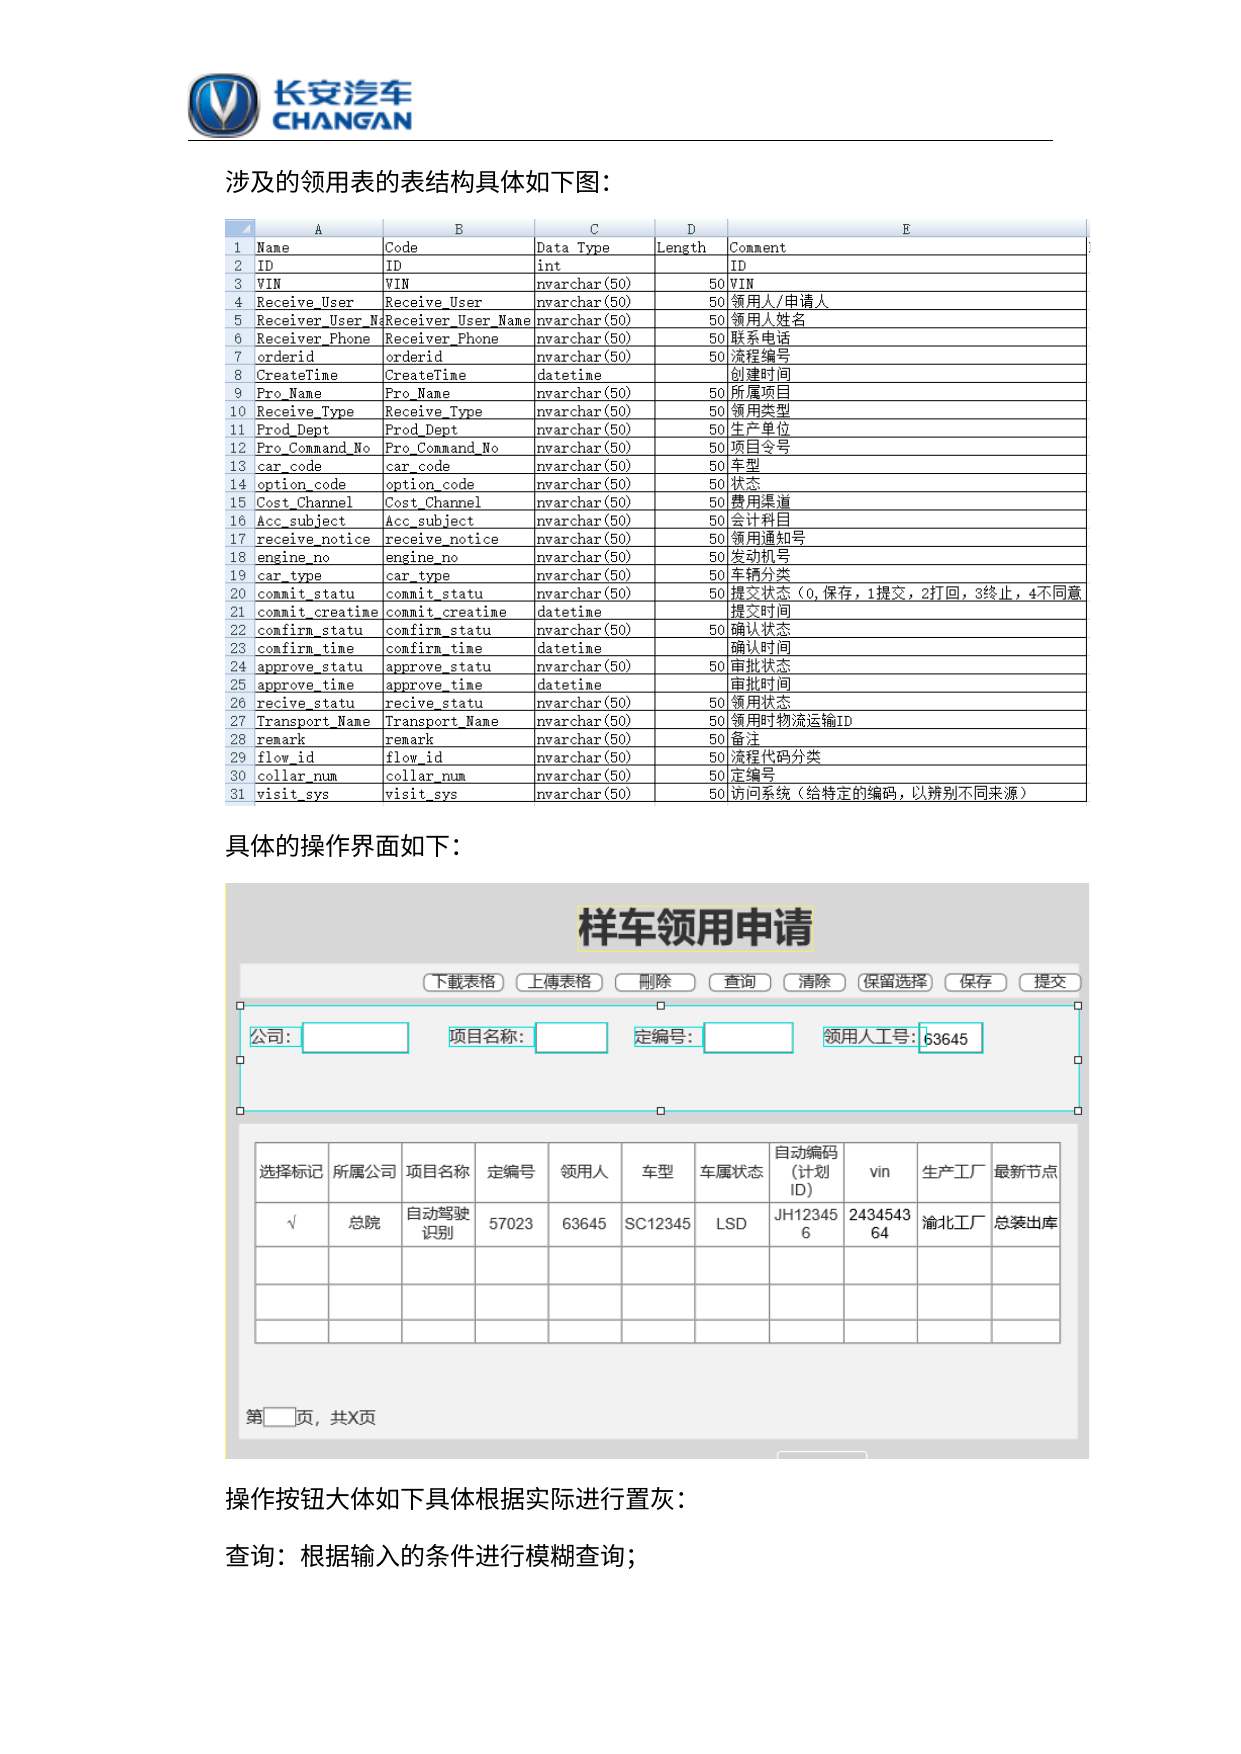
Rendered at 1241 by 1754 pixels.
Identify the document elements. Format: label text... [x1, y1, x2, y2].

picture [225, 219, 1091, 806]
list 查询：根据输入的条件进行模糊查询； [225, 1536, 1053, 1572]
picture [225, 883, 1090, 1459]
list 操作按钮大体如下具体根据实际进行置灰： [225, 1479, 1053, 1515]
list 涉及的领用表的表结构具体如下图： [225, 162, 1053, 198]
picture [187, 73, 432, 138]
list 具体的操作界面如下： [225, 826, 1053, 862]
